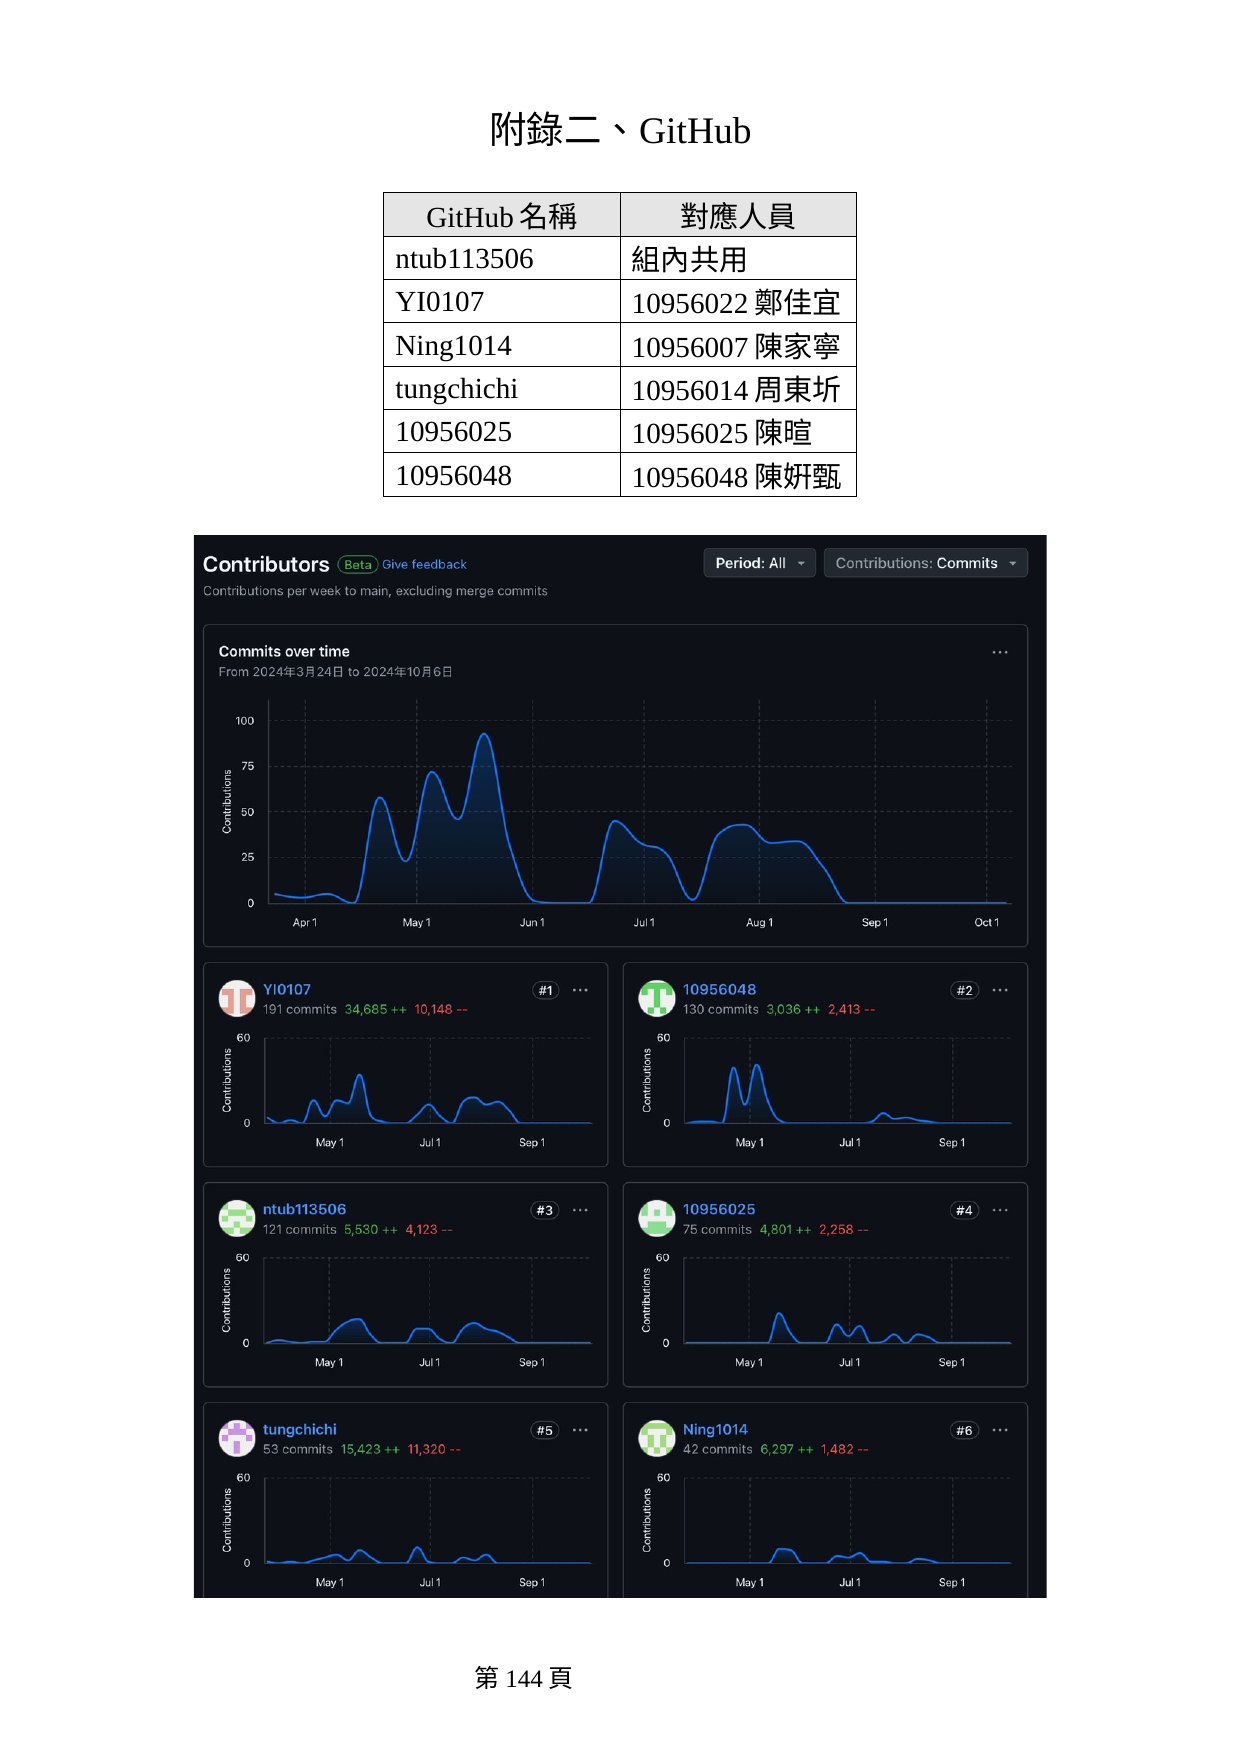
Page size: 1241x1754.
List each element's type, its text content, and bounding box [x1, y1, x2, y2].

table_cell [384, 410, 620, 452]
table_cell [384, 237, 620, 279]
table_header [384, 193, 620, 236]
text 附錄二、GitHub [89, 100, 1152, 154]
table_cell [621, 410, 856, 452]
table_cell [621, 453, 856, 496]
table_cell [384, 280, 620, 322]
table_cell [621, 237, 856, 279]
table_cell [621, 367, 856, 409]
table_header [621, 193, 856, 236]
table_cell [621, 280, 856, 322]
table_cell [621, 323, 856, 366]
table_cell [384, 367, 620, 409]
picture [193, 535, 1047, 1598]
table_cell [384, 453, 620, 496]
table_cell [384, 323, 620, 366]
